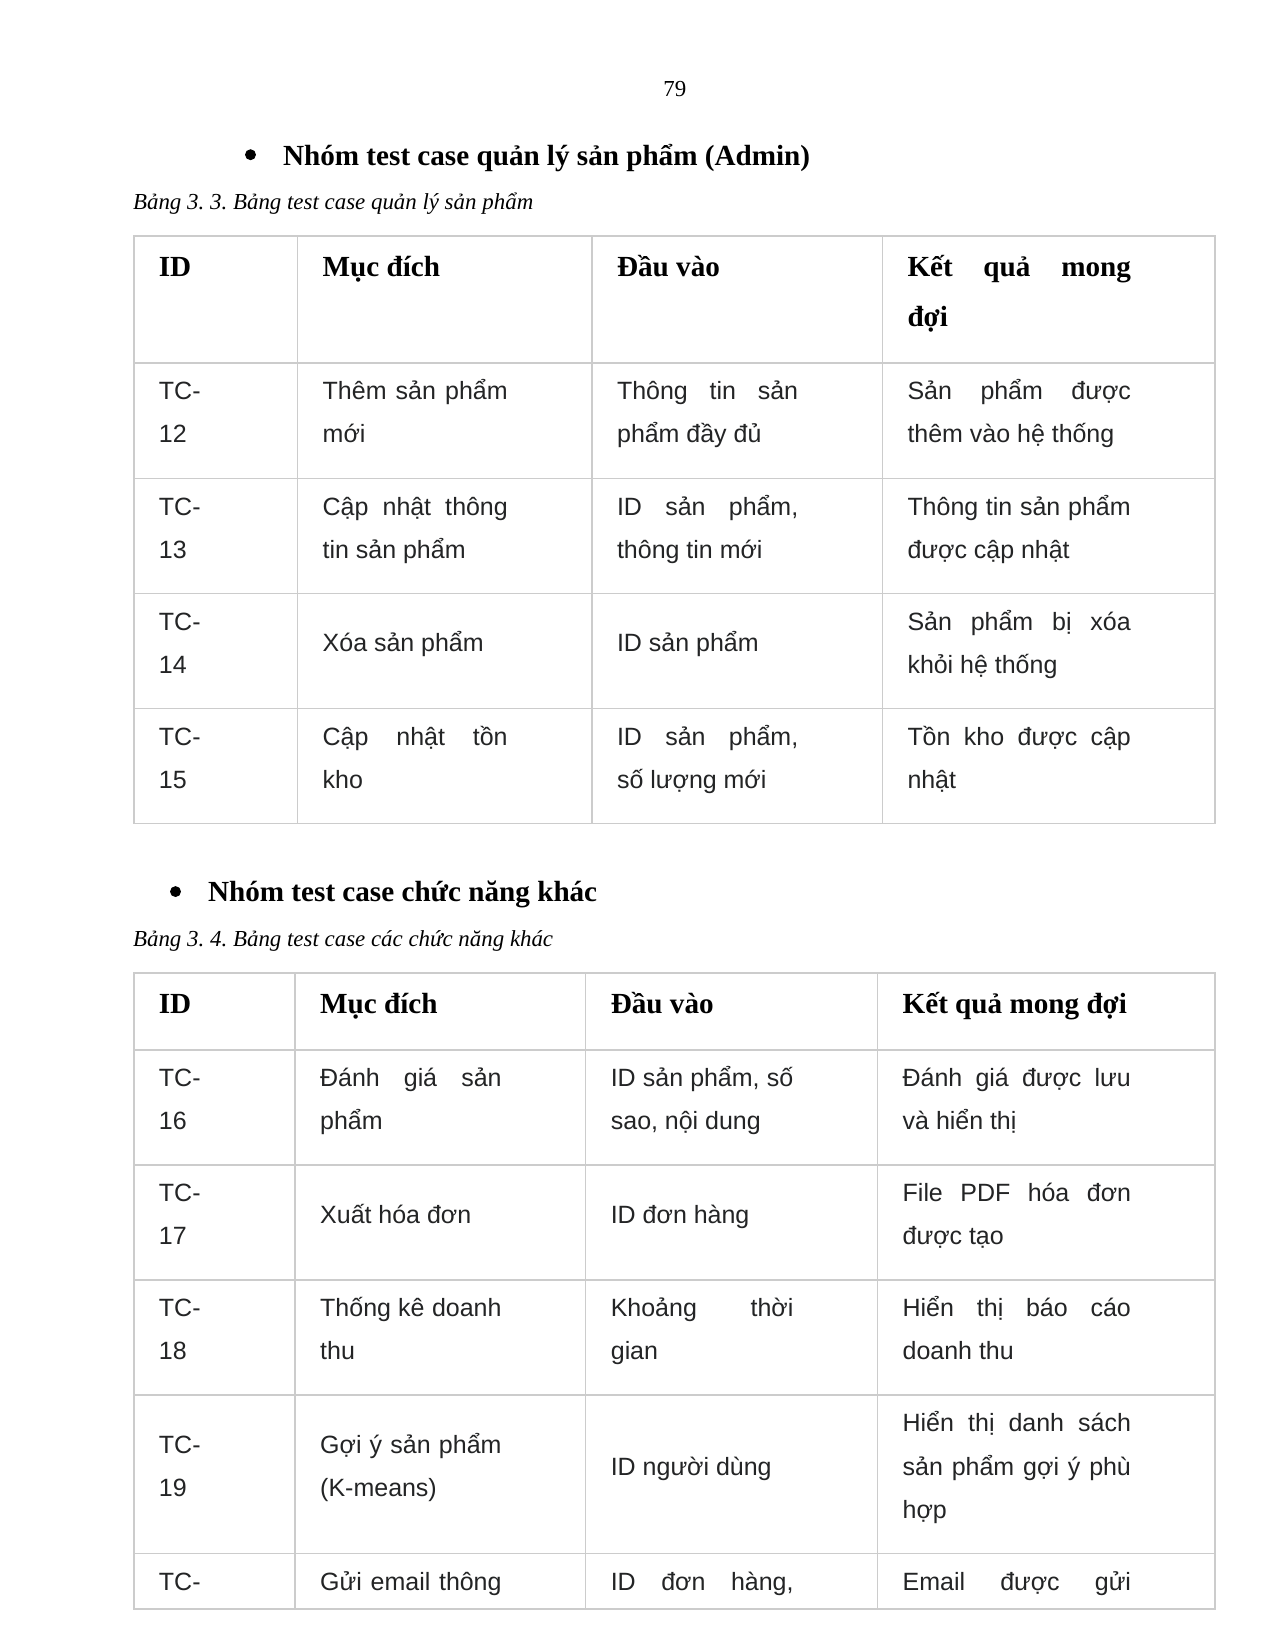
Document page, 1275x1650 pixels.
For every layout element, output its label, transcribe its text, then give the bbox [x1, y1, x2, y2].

table_cell Khoảng thời gian [586, 1281, 877, 1394]
table_cell Sản phẩm được thêm vào hệ thống [883, 364, 1214, 477]
list Nhóm test case chức năng khác [170, 874, 1157, 908]
table_cell Đánh giá sản phẩm [296, 1051, 585, 1164]
table_header Kết quả mong đợi [883, 237, 1214, 362]
table_cell ID đơn hàng [586, 1166, 877, 1279]
table_cell ID đơn hàng, email [586, 1554, 877, 1608]
table_cell Hiển thị danh sách sản phẩm gợi ý phù hợp [878, 1396, 1214, 1552]
table_cell ID sản phẩm, thông tin mới [593, 479, 882, 592]
table_header ID [135, 237, 297, 362]
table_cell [296, 1554, 585, 1608]
table_cell ID sản phẩm, số sao, nội dung [586, 1051, 877, 1164]
table_cell Thêm sản phẩm mới [298, 364, 591, 477]
table_cell Cập nhật thông tin sản phẩm [298, 479, 591, 592]
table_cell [878, 1554, 1214, 1608]
text Bảng 3. 4. Bảng test case các chức năng khác [133, 925, 1216, 951]
table_cell Thống kê doanh thu [296, 1281, 585, 1394]
table_cell Hiển thị báo cáo doanh thu [878, 1281, 1214, 1394]
table_cell TC-16 [135, 1051, 294, 1164]
table_header Mục đích [298, 237, 591, 362]
table_cell ID người dùng [586, 1396, 877, 1552]
table_cell File PDF hóa đơn được tạo [878, 1166, 1214, 1279]
table_cell TC-18 [135, 1281, 294, 1394]
table_cell Cập nhật tồn kho [298, 709, 591, 823]
table_header ID [135, 974, 294, 1049]
table_cell ID sản phẩm [593, 594, 882, 708]
table_cell TC-14 [135, 594, 297, 708]
table_cell TC-13 [135, 479, 297, 592]
text Bảng 3. 3. Bảng test case quản lý sản phẩm [133, 188, 1216, 214]
table_header Đầu vào [593, 237, 882, 362]
table_cell Thông tin sản phẩm được cập nhật [883, 479, 1214, 592]
table_cell ID sản phẩm, số lượng mới [593, 709, 882, 823]
table_cell TC-15 [135, 709, 297, 823]
table_cell Gợi ý sản phẩm (K-means) [296, 1396, 585, 1552]
table_cell TC-19 [135, 1396, 294, 1552]
table_header Mục đích [296, 974, 585, 1049]
list Nhóm test case quản lý sản phẩm (Admin) [245, 138, 1157, 171]
table_cell Tồn kho được cập nhật [883, 709, 1214, 823]
table_cell Sản phẩm bị xóa khỏi hệ thống [883, 594, 1214, 708]
table_cell Thông tin sản phẩm đầy đủ [593, 364, 882, 477]
table_header Kết quả mong đợi [878, 974, 1214, 1049]
table_cell TC-20 [135, 1554, 294, 1608]
table_cell Đánh giá được lưu và hiển thị [878, 1051, 1214, 1164]
table_cell Xuất hóa đơn [296, 1166, 585, 1279]
table_cell TC-17 [135, 1166, 294, 1279]
table_cell Xóa sản phẩm [298, 594, 591, 708]
table_header Đầu vào [586, 974, 877, 1049]
table_cell TC-12 [135, 364, 297, 477]
